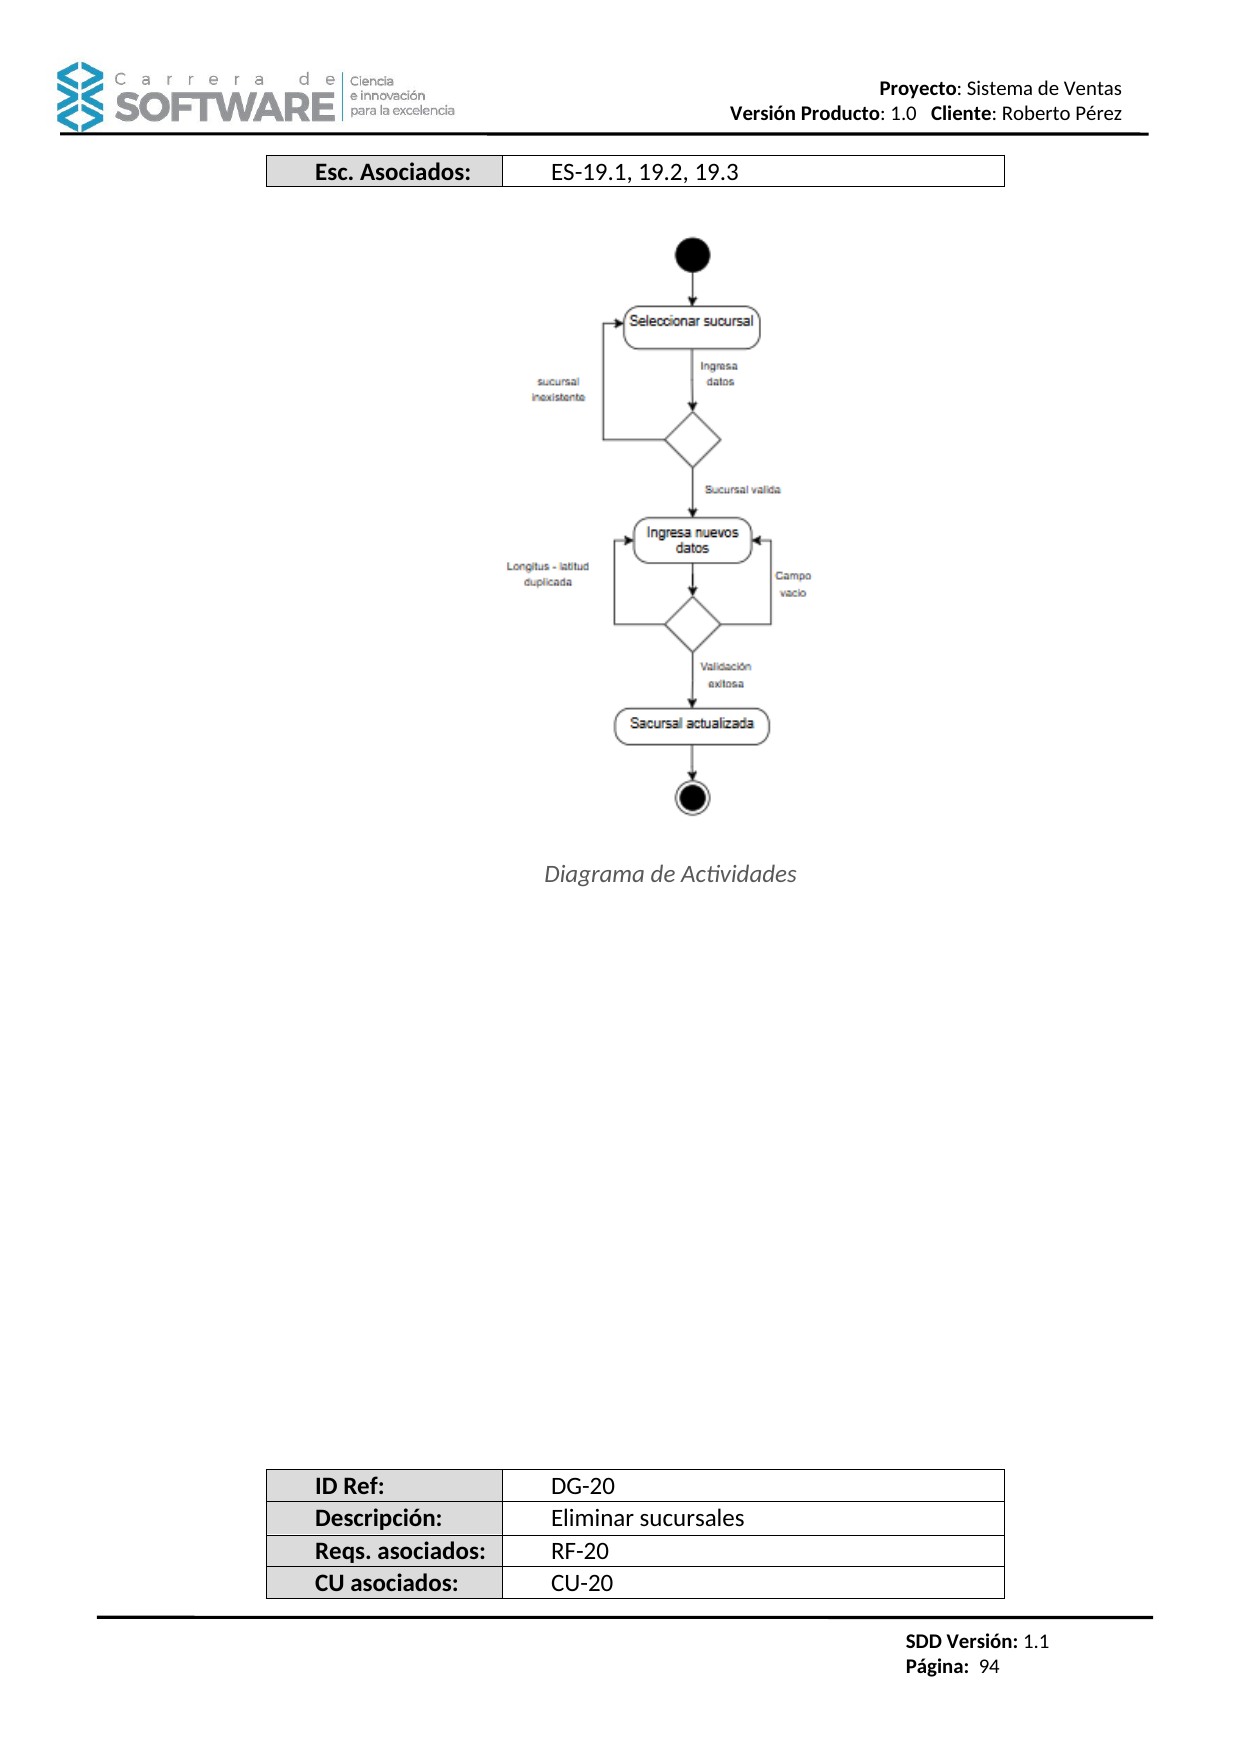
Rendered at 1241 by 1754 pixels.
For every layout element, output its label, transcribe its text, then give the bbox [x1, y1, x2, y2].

table_cell CU asociados: [267, 1567, 502, 1598]
picture [46, 46, 461, 154]
table_header DG-20 [503, 1470, 1004, 1501]
table_cell Eliminar sucursales [503, 1502, 1004, 1534]
table_cell Esc. Asociados: [267, 156, 502, 186]
table_header ID Ref: [267, 1470, 502, 1501]
table_cell Reqs. asociados: [267, 1536, 502, 1566]
table_cell Descripción: [267, 1502, 502, 1534]
text Diagrama de Actividades [222, 859, 1122, 889]
picture [495, 226, 822, 824]
table_cell CU-20 [503, 1567, 1004, 1598]
table_cell ES-19.1, 19.2, 19.3 [503, 156, 1004, 186]
table_cell RF-20 [503, 1536, 1004, 1566]
